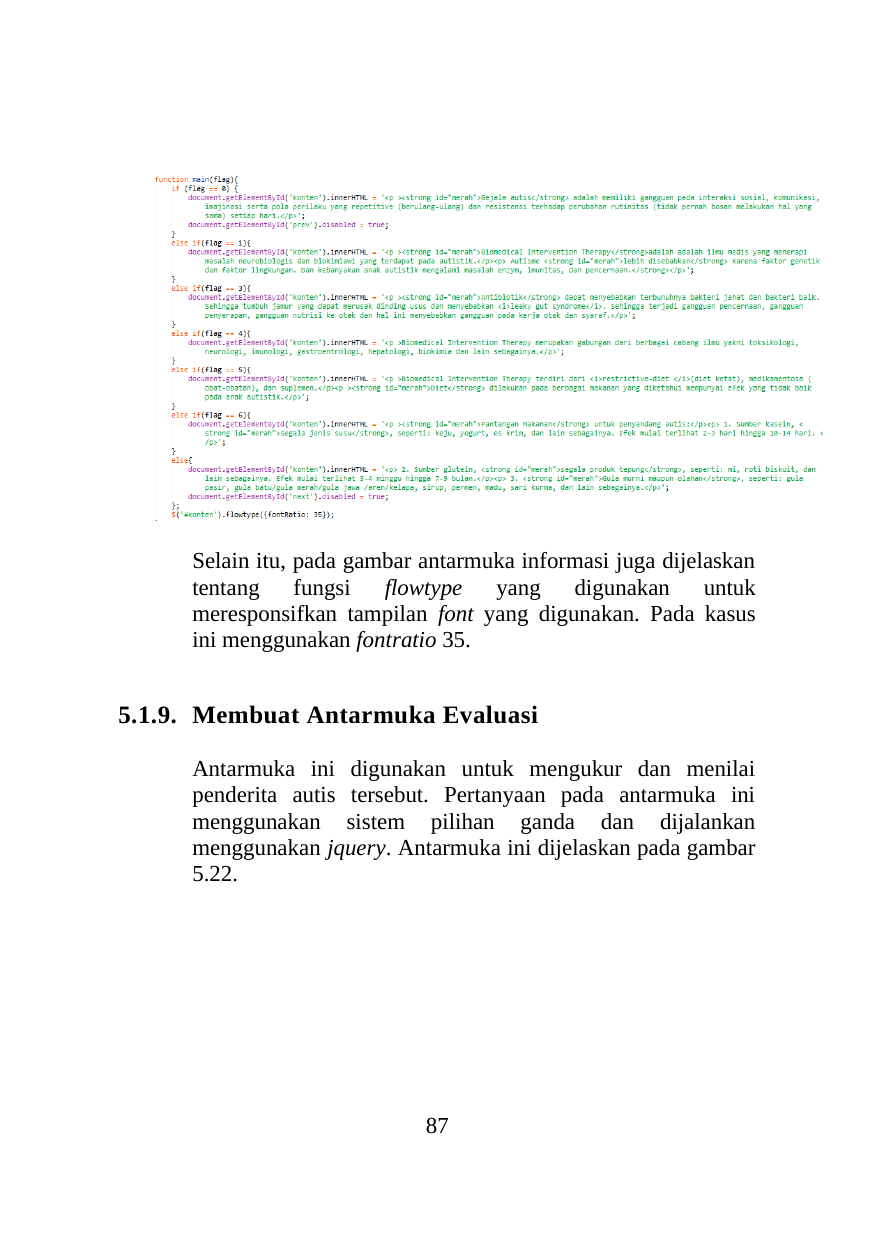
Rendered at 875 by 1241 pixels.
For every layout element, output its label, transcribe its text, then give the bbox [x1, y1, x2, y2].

text Antarmuka ini digunakan untuk mengukur dan menilai penderita autis tersebut. Pertanyaan pada antarmuka ini menggunakan sistem pilihan ganda dan dijalankan menggunakan jquery. Antarmuka ini dijelaskan pada gambar 5.22. [192, 755, 756, 887]
picture [153, 174, 823, 521]
subtitle Membuat Antarmuka Evaluasi [118, 700, 756, 729]
text Selain itu, pada gambar antarmuka informasi juga dijelaskan tentang fungsi flowtype yang digunakan untuk meresponsifkan tampilan font yang digunakan. Pada kasus ini menggunakan fontratio 35. [192, 547, 756, 653]
